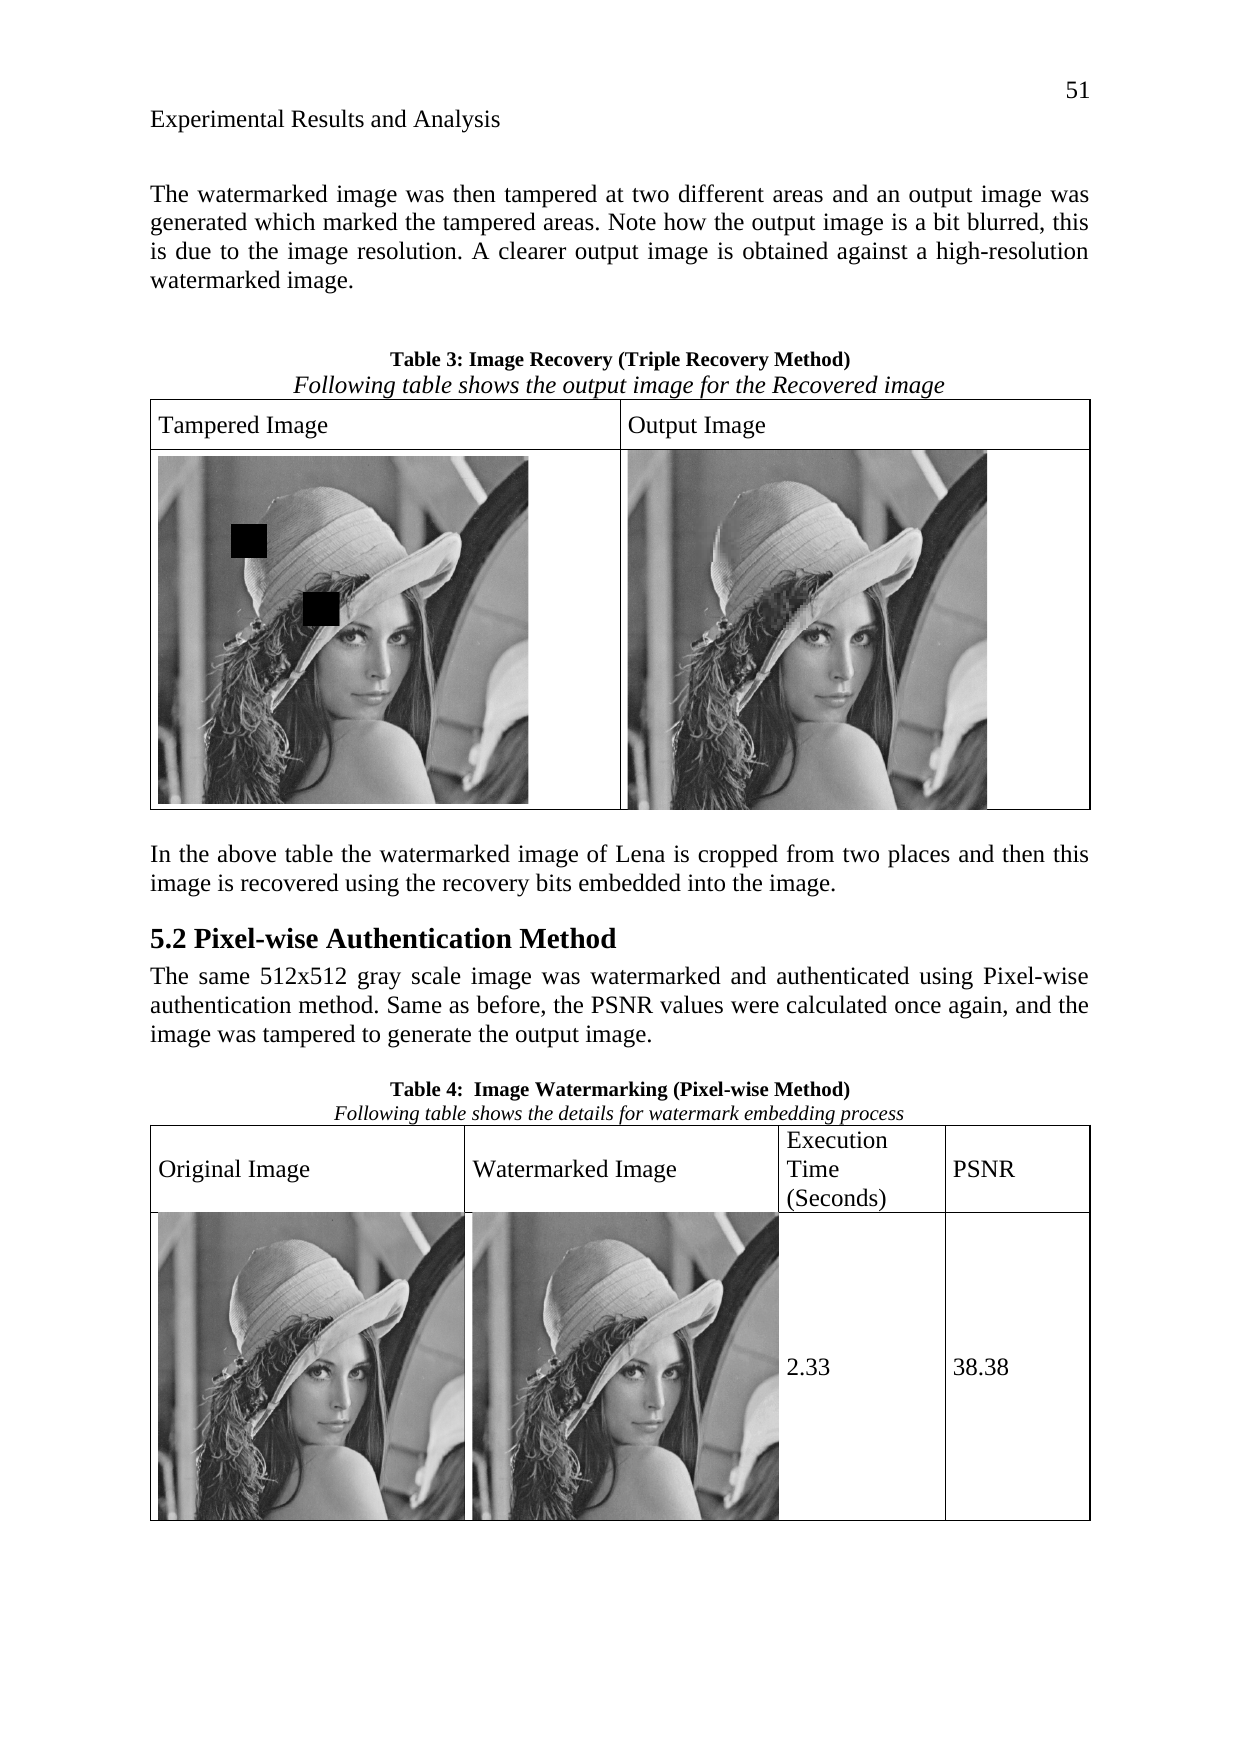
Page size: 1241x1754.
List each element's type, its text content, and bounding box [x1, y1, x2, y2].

text In the above table the watermarked image of Lena is cropped from two places and then this image is recovered using the recovery bits embedded into the image. [150, 839, 1090, 897]
text The watermarked image was then tampered at two different areas and an output image was generated which marked the tampered areas. Note how the output image is a bit blurred, this is due to the image resolution. A clearer output image is obtained against a high-resolution watermarked image. [150, 179, 1090, 294]
text Following table shows the output image for the Recovered image [150, 371, 1090, 399]
subtitle Pixel-wise Authentication Method [150, 922, 1090, 955]
picture [627, 450, 988, 810]
table_header Output Image [621, 400, 1089, 449]
picture [158, 456, 529, 804]
text Table 4: Image Watermarking (Pixel-wise Method) [150, 1076, 1090, 1101]
table_cell [151, 450, 620, 809]
text Following table shows the details for watermark embedding process [150, 1101, 1090, 1124]
table_cell [988, 450, 1089, 809]
table_cell [465, 1213, 472, 1520]
table_cell 2.33 [779, 1213, 945, 1520]
picture [472, 1212, 779, 1520]
table_header Watermarked Image [465, 1126, 778, 1212]
table_header Tampered Image [151, 400, 620, 449]
table_header Original Image [151, 1126, 464, 1212]
table_cell [621, 450, 627, 809]
table_header Execution Time (Seconds) [779, 1126, 945, 1212]
picture [158, 1212, 465, 1520]
table_header PSNR [946, 1126, 1089, 1212]
text The same 512x512 gray scale image was watermarked and authenticated using Pixel-wise authentication method. Same as before, the PSNR values were calculated once again, and the image was tampered to generate the output image. [150, 961, 1090, 1048]
table_cell 38.38 [946, 1213, 1089, 1520]
table_cell [151, 1213, 158, 1520]
text Table 3: Image Recovery (Triple Recovery Method) [150, 347, 1090, 371]
